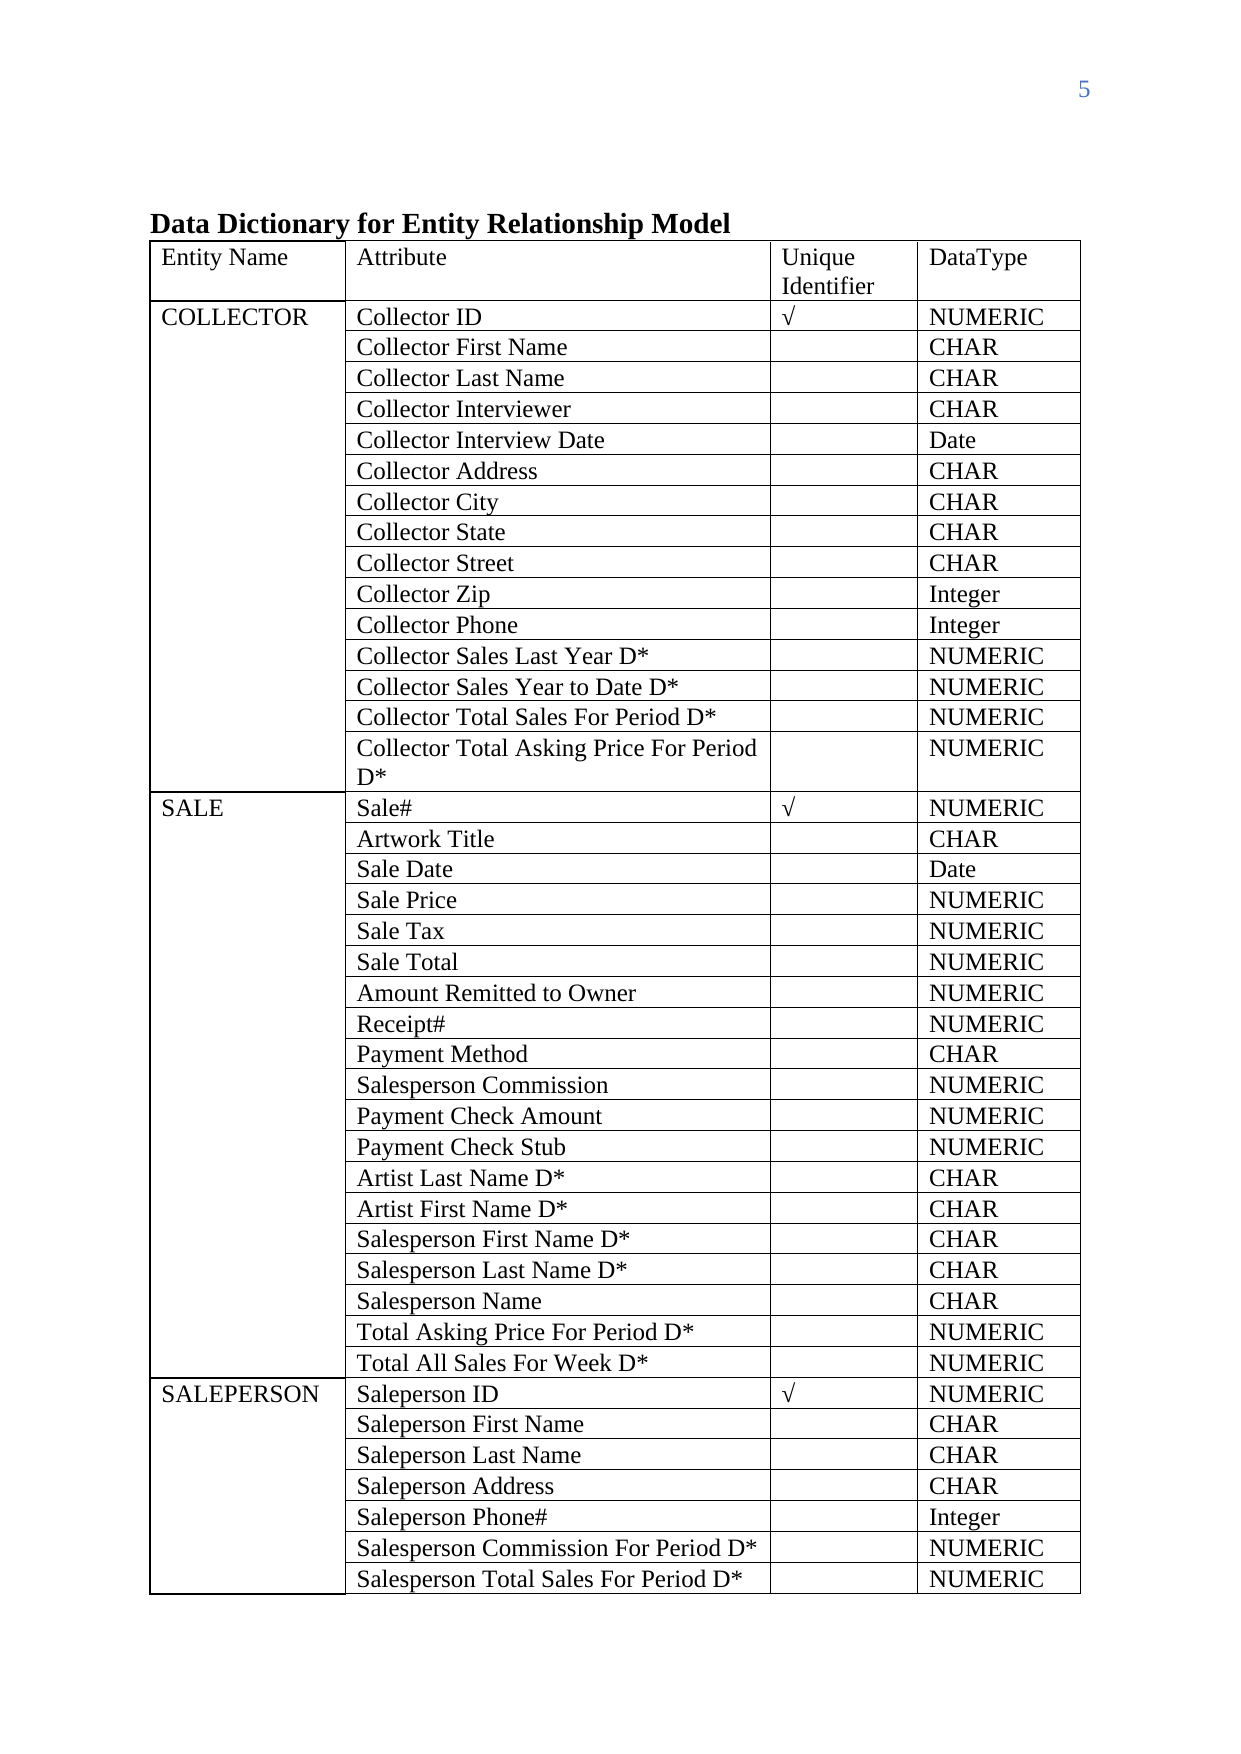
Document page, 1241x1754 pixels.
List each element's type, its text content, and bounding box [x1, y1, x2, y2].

table_cell [771, 1224, 917, 1253]
table_cell [771, 393, 917, 423]
table_cell [771, 884, 917, 914]
table_cell NUMERIC [918, 1069, 1080, 1099]
table_cell CHAR [918, 516, 1080, 546]
table_cell COLLECTOR [151, 302, 345, 791]
table_cell NUMERIC [918, 1347, 1080, 1377]
table_cell [771, 701, 917, 731]
table_cell NUMERIC [918, 1532, 1080, 1562]
table_cell Total All Sales For Week D* [346, 1347, 770, 1377]
table_cell CHAR [918, 547, 1080, 577]
table_cell SALE [151, 793, 345, 1377]
table_cell CHAR [918, 823, 1080, 852]
table_cell Collector ID [346, 301, 770, 330]
table_cell Collector Interview Date [346, 424, 770, 454]
table_cell NUMERIC [918, 1131, 1080, 1161]
table_cell CHAR [918, 1254, 1080, 1284]
table_cell √ [771, 301, 917, 330]
table_header Unique Identifier [770, 241, 918, 299]
table_cell Sale Tax [346, 915, 770, 945]
table_cell [771, 977, 917, 1007]
table_cell NUMERIC [918, 946, 1080, 976]
table_cell Saleperson Phone# [346, 1501, 770, 1531]
table_cell CHAR [918, 1224, 1080, 1253]
table_cell Collector Sales Year to Date D* [346, 671, 770, 700]
table_cell Collector Sales Last Year D* [346, 640, 770, 669]
table_cell [771, 1039, 917, 1068]
table_cell NUMERIC [918, 301, 1080, 330]
table_cell NUMERIC [918, 915, 1080, 945]
table_cell CHAR [918, 1162, 1080, 1192]
table_cell Date [918, 854, 1080, 883]
table_cell NUMERIC [918, 1563, 1080, 1592]
table_cell CHAR [918, 1193, 1080, 1222]
table_cell [771, 640, 917, 669]
table_cell Integer [918, 1501, 1080, 1531]
table_cell CHAR [918, 331, 1080, 361]
table_cell CHAR [918, 362, 1080, 392]
table_header Entity Name [151, 242, 345, 299]
table_cell Payment Check Stub [346, 1131, 770, 1161]
table_cell Salesperson Total Sales For Period D* [346, 1563, 770, 1592]
table_cell [771, 1254, 917, 1284]
table_cell Total Asking Price For Period D* [346, 1316, 770, 1346]
table_cell [771, 1439, 917, 1469]
table_cell CHAR [918, 486, 1080, 515]
table_cell √ [771, 792, 917, 822]
table_cell NUMERIC [918, 640, 1080, 669]
table_cell NUMERIC [918, 884, 1080, 914]
table_cell [771, 1501, 917, 1531]
table_cell [771, 424, 917, 454]
table_cell Receipt# [346, 1008, 770, 1037]
table_cell Sale# [346, 792, 770, 822]
table_cell Collector State [346, 516, 770, 546]
table_cell CHAR [918, 1439, 1080, 1469]
table_cell [771, 516, 917, 546]
table_cell [771, 671, 917, 700]
table_cell [771, 1069, 917, 1099]
table_cell [771, 732, 917, 791]
table_cell [771, 1285, 917, 1315]
table_cell Collector Zip [346, 578, 770, 608]
table_cell [771, 547, 917, 577]
table_cell [771, 455, 917, 484]
table_cell Salesperson Commission [346, 1069, 770, 1099]
table_cell [771, 609, 917, 639]
table_cell Payment Check Amount [346, 1100, 770, 1130]
table_cell Date [918, 424, 1080, 454]
table_cell [771, 1563, 917, 1592]
table_cell [771, 1131, 917, 1161]
table_cell [771, 1316, 917, 1346]
table_cell √ [771, 1378, 917, 1407]
table_cell Collector Interviewer [346, 393, 770, 423]
table_cell NUMERIC [918, 732, 1080, 791]
table_cell Saleperson ID [346, 1378, 770, 1407]
table_cell NUMERIC [918, 792, 1080, 822]
table_cell Artist Last Name D* [346, 1162, 770, 1192]
table_cell CHAR [918, 1039, 1080, 1068]
table_cell [771, 331, 917, 361]
table_header Attribute [346, 241, 770, 299]
table_cell Collector Phone [346, 609, 770, 639]
table_cell [771, 1008, 917, 1037]
table_cell NUMERIC [918, 701, 1080, 731]
table_cell Collector Last Name [346, 362, 770, 392]
table_cell NUMERIC [918, 1378, 1080, 1407]
table_cell Saleperson First Name [346, 1409, 770, 1438]
table_cell Salesperson Commission For Period D* [346, 1532, 770, 1562]
table_cell Saleperson Last Name [346, 1439, 770, 1469]
table_cell CHAR [918, 1409, 1080, 1438]
table_cell Collector Total Sales For Period D* [346, 701, 770, 731]
table_cell [771, 854, 917, 883]
table_cell Collector City [346, 486, 770, 515]
table_cell NUMERIC [918, 671, 1080, 700]
table_cell Salesperson Last Name D* [346, 1254, 770, 1284]
table_cell CHAR [918, 393, 1080, 423]
table_cell Sale Price [346, 884, 770, 914]
table_cell NUMERIC [918, 1316, 1080, 1346]
table_cell Payment Method [346, 1039, 770, 1068]
table_cell Salesperson Name [346, 1285, 770, 1315]
table_cell [771, 1162, 917, 1192]
table_cell [771, 823, 917, 852]
table_header DataType [918, 241, 1080, 299]
table_cell SALEPERSON [151, 1379, 345, 1592]
text Data Dictionary for Entity Relationship Model [150, 206, 1090, 240]
table_cell Artist First Name D* [346, 1193, 770, 1222]
table_cell CHAR [918, 455, 1080, 484]
table_cell Integer [918, 609, 1080, 639]
table_cell [771, 946, 917, 976]
table_cell Amount Remitted to Owner [346, 977, 770, 1007]
table_cell NUMERIC [918, 1008, 1080, 1037]
table_cell [771, 486, 917, 515]
table_cell [771, 1347, 917, 1377]
table_cell NUMERIC [918, 1100, 1080, 1130]
table_cell [771, 1100, 917, 1130]
table_cell NUMERIC [918, 977, 1080, 1007]
table_cell [771, 915, 917, 945]
table_cell [771, 578, 917, 608]
table_cell Sale Total [346, 946, 770, 976]
table_cell CHAR [918, 1285, 1080, 1315]
table_cell [771, 1409, 917, 1438]
table_cell Sale Date [346, 854, 770, 883]
table_cell CHAR [918, 1470, 1080, 1500]
table_cell Collector Total Asking Price For Period D* [346, 732, 770, 791]
table_cell Collector First Name [346, 331, 770, 361]
table_cell Integer [918, 578, 1080, 608]
table_cell Saleperson Address [346, 1470, 770, 1500]
table_cell [771, 1470, 917, 1500]
table_cell [771, 362, 917, 392]
table_cell [771, 1193, 917, 1222]
table_cell Salesperson First Name D* [346, 1224, 770, 1253]
table_cell Artwork Title [346, 823, 770, 852]
table_cell Collector Address [346, 455, 770, 484]
table_cell [771, 1532, 917, 1562]
table_cell Collector Street [346, 547, 770, 577]
